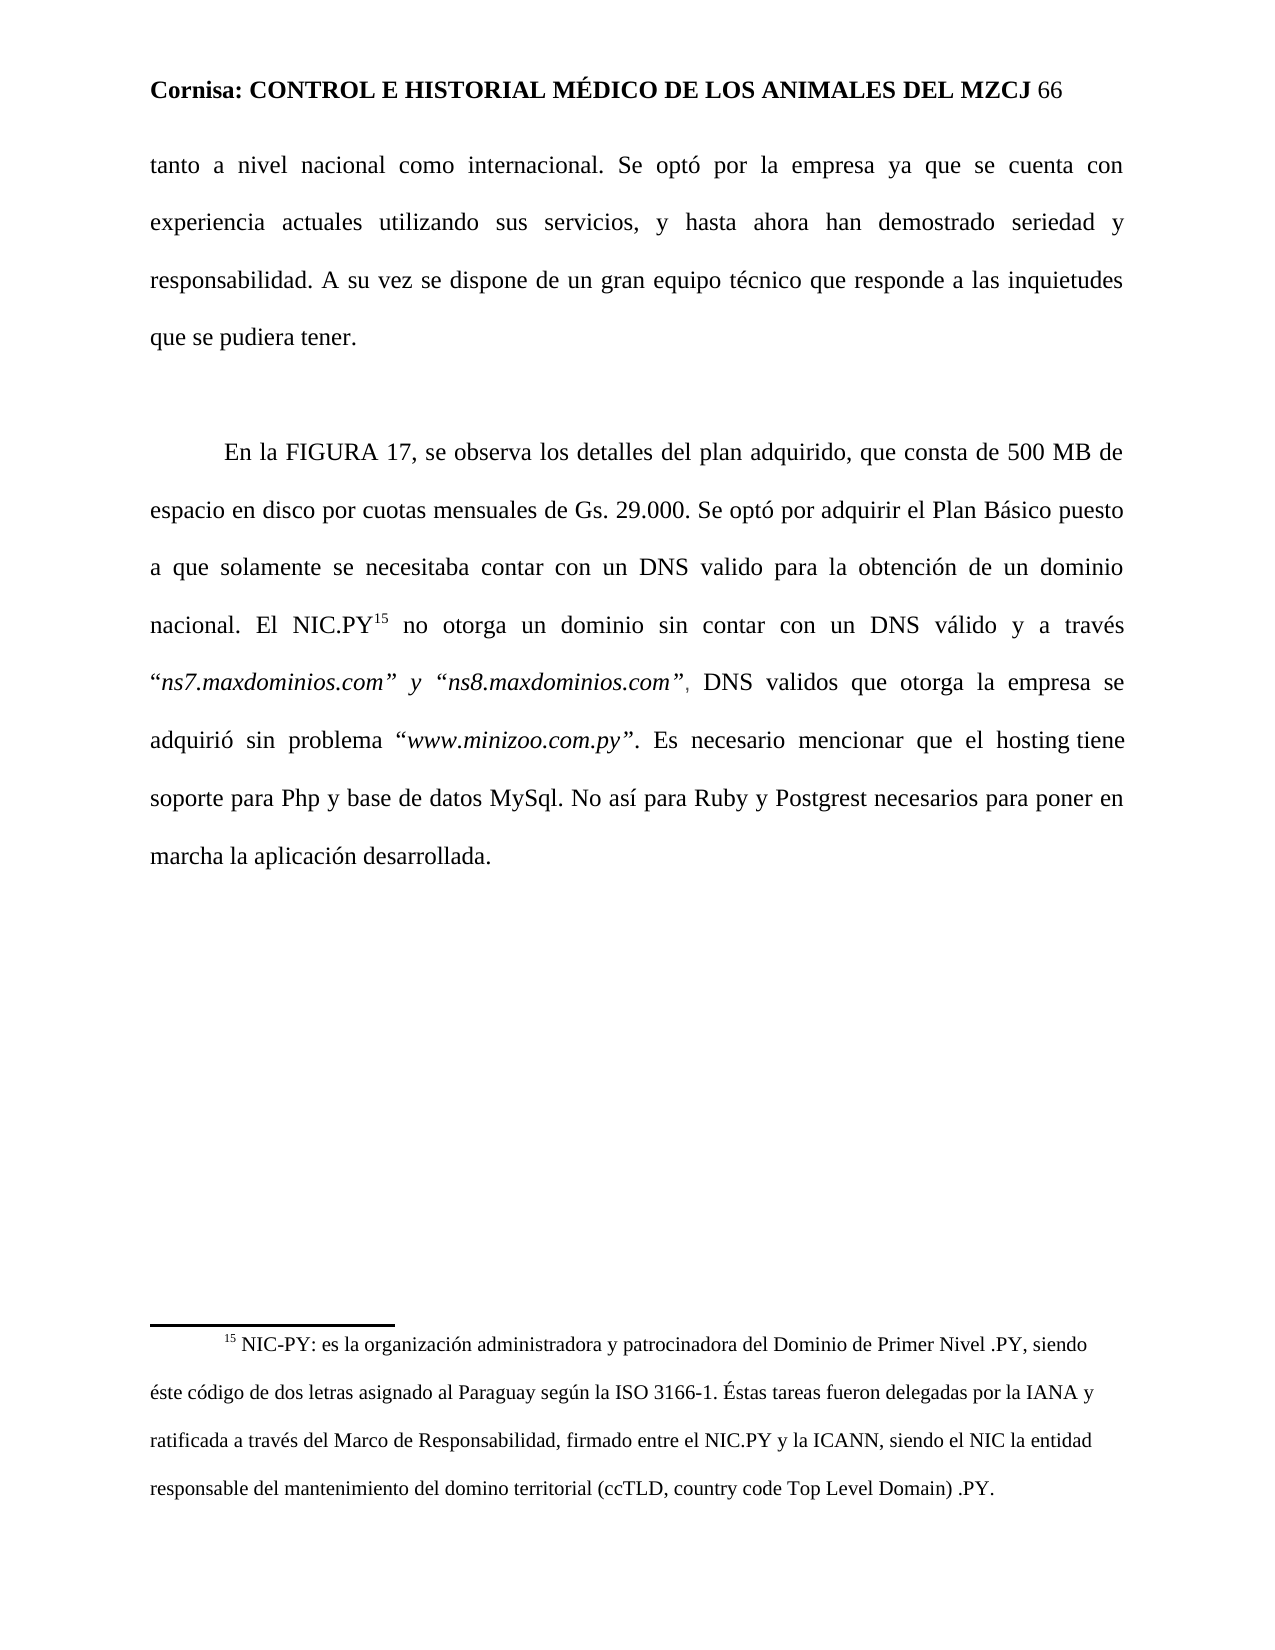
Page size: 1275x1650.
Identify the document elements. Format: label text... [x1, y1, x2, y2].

text En la FIGURA 17, se observa los detalles del plan adquirido, que consta de 500 MB de espacio en disco por cuotas mensuales de Gs. 29.000. Se optó por adquirir el Plan Básico puesto a que solamente se necesitaba contar con un DNS valido para la obtención de un dominio nacional. El NIC.PY no otorga un dominio sin contar con un DNS válido y a través “ns7.maxdominios.com” y “ns8.maxdominios.com”, DNS validos que otorga la empresa se adquirió sin problema “www.minizoo.com.py”. Es necesario mencionar que el hosting tiene soporte para Php y base de datos MySql. No así para Ruby y Postgrest necesarios para poner en marcha la aplicación desarrollada. [150, 437, 1125, 870]
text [150, 150, 1125, 351]
